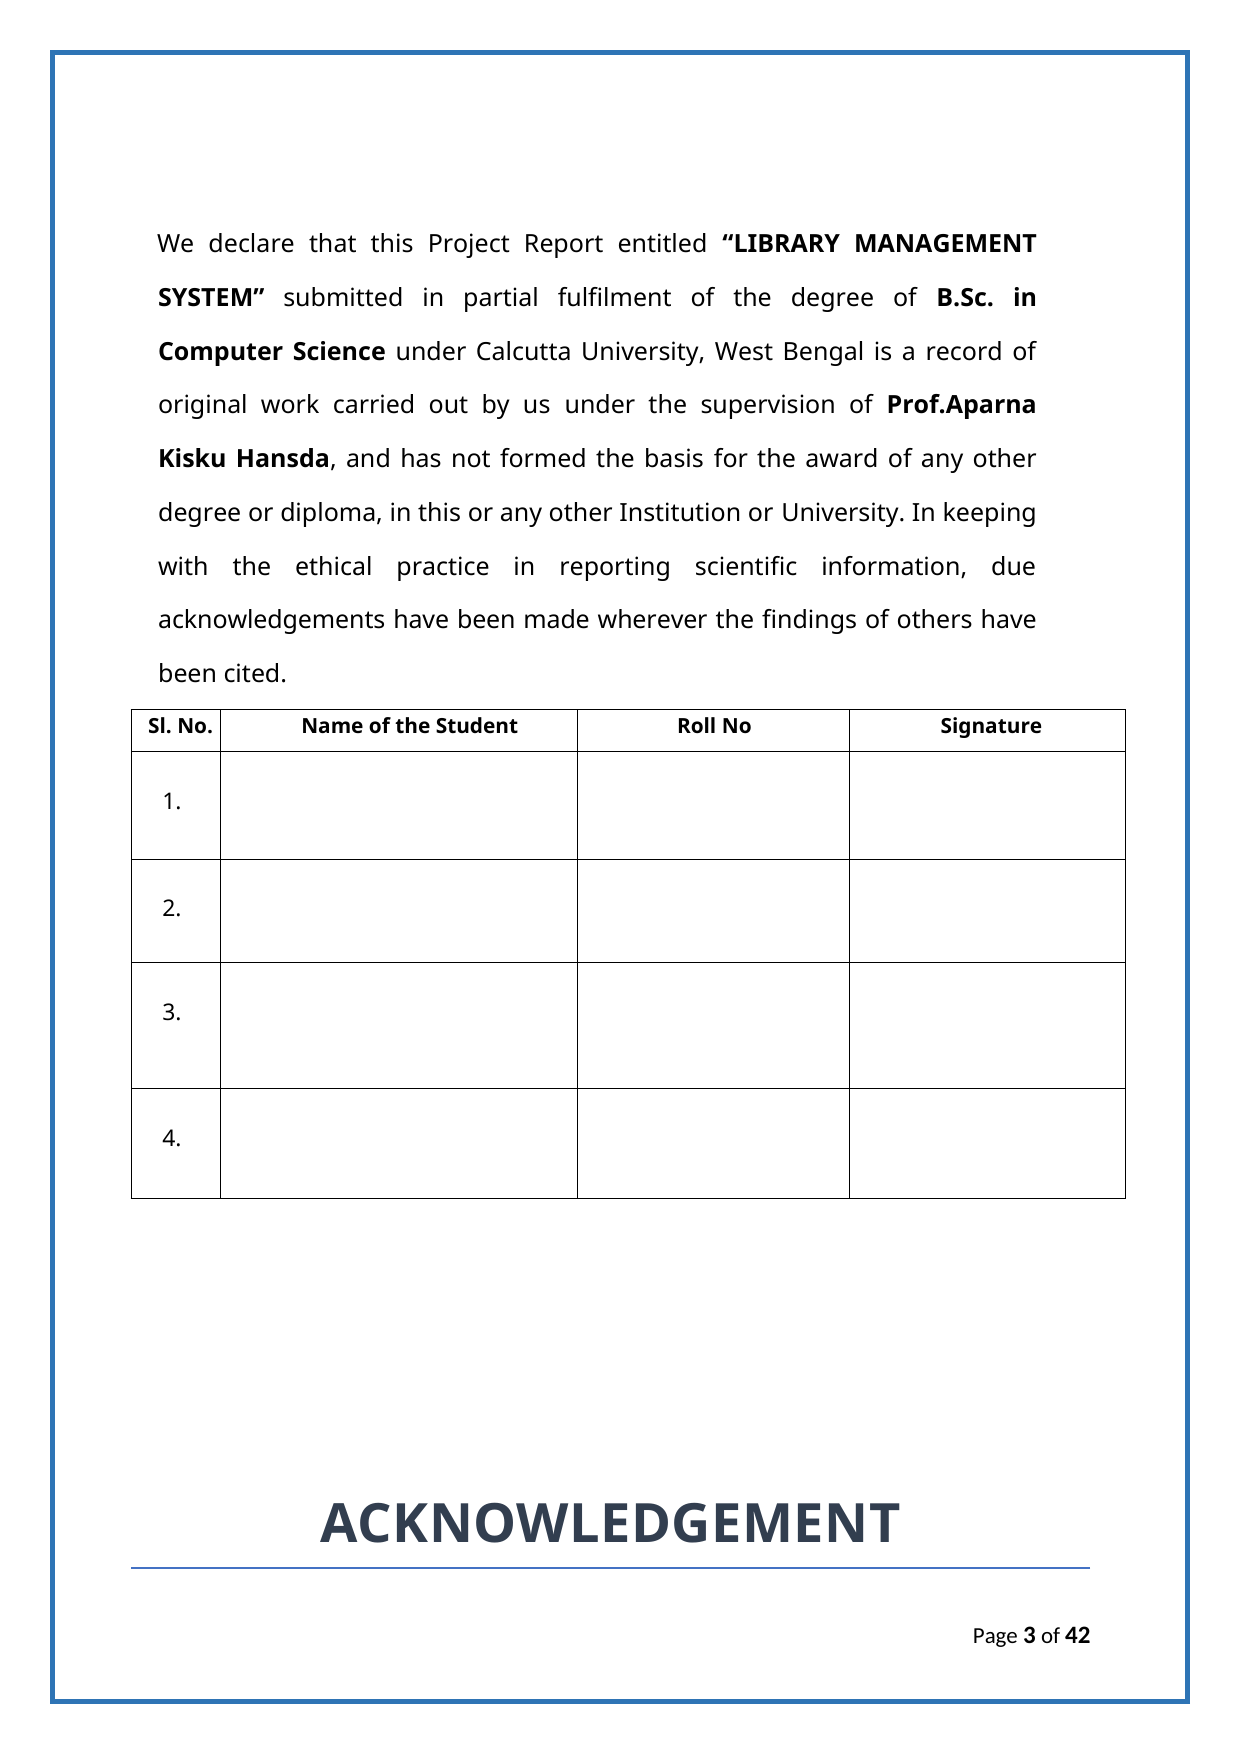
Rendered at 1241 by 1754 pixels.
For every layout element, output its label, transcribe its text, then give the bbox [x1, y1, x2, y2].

table_cell [221, 860, 577, 962]
table_header Name of the Student [221, 710, 577, 751]
table_cell [850, 1089, 1125, 1197]
table_cell [578, 963, 849, 1088]
text We declare that this Project Report entitled “LIBRARY MANAGEMENT SYSTEM” submitted in partial fulfilment of the degree of B.Sc. in Computer Science under Calcutta University, West Bengal is a record of original work carried out by us under the supervision of Prof.Aparna Kisku Hansda, and has not formed the basis for the award of any other degree or diploma, in this or any other Institution or University. In keeping with the ethical practice in reporting scientific information, due acknowledgements have been made wherever the findings of others have been cited. [157, 226, 1037, 690]
table_cell 4. [132, 1089, 220, 1197]
table_cell 1. [132, 752, 220, 859]
table_cell [850, 963, 1125, 1088]
table_header Signature [850, 710, 1125, 751]
table_cell [578, 860, 849, 962]
table_header Roll No [578, 710, 849, 751]
table_cell [578, 1089, 849, 1197]
table_cell [221, 1089, 577, 1197]
table_cell [221, 752, 577, 859]
title ACKNOWLEDGEMENT [131, 1485, 1090, 1567]
table_cell [578, 752, 849, 859]
table_cell [221, 963, 577, 1088]
table_header Sl. No. [132, 710, 220, 751]
table_cell [850, 860, 1125, 962]
table_cell 2. [132, 860, 220, 962]
table_cell [850, 752, 1125, 859]
table_cell 3. [132, 963, 220, 1088]
